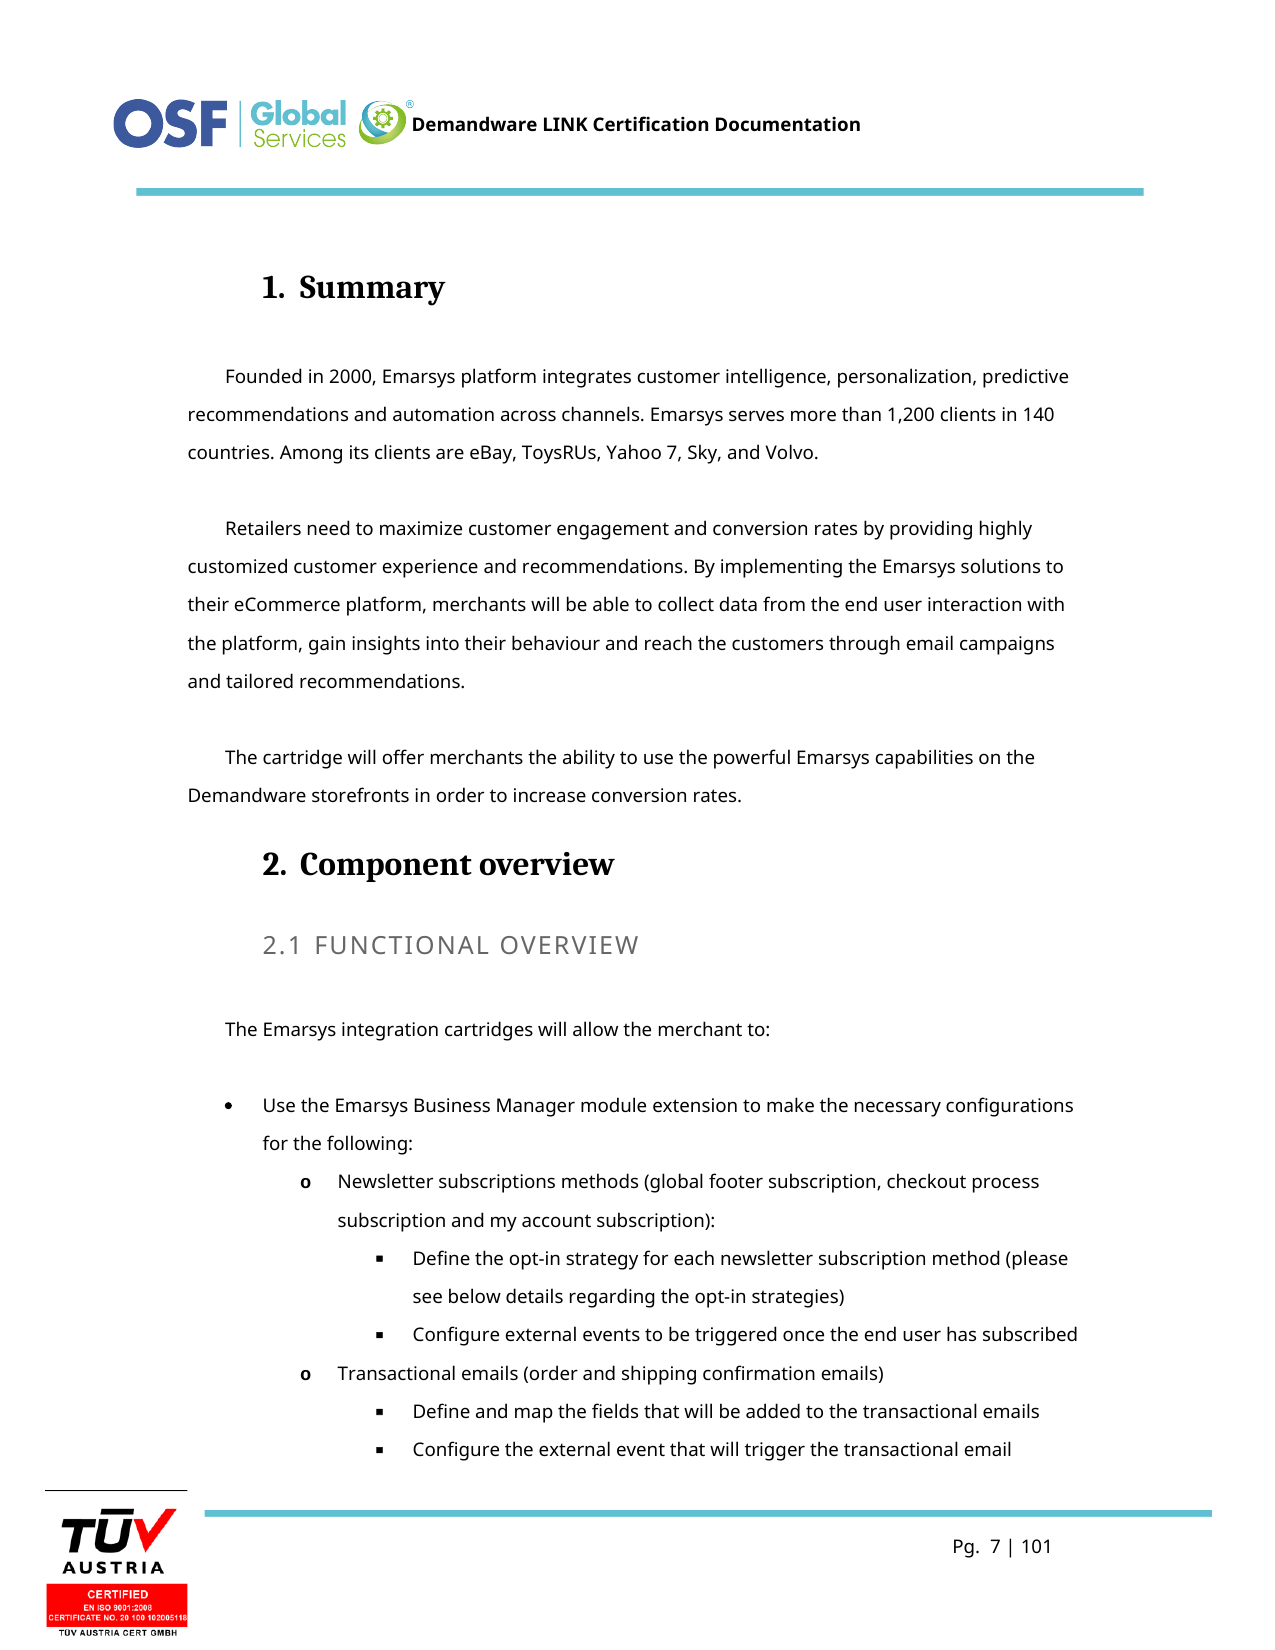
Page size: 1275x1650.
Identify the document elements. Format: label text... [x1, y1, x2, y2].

text The Emarsys integration cartridges will allow the merchant to: [187, 1016, 1087, 1042]
list Use the Emarsys Business Manager module extension to make the necessary configurations for the following: [225, 1092, 1087, 1156]
subtitle Functional overview [262, 928, 1087, 962]
text Retailers need to maximize customer engagement and conversion rates by providing highly customized customer experience and recommendations. By implementing the Emarsys solutions to their eCommerce platform, merchants will be able to collect data from the end user interaction with the platform, gain insights into their behaviour and reach the customers through email campaigns and tailored recommendations. [187, 515, 1087, 694]
list Newsletter subscriptions methods (global footer subscription, checkout process subscription and my account subscription): [300, 1169, 1087, 1233]
picture [43, 1490, 187, 1634]
picture [204, 1510, 1212, 1517]
list Transactional emails (order and shipping confirmation emails) [300, 1360, 1087, 1386]
list Configure the external event that will trigger the transactional email [375, 1437, 1087, 1462]
text Founded in 2000, Emarsys platform integrates customer intelligence, personalization, predictive recommendations and automation across channels. Emarsys serves more than 1,200 clients in 140 countries. Among its clients are eBay, ToysRUs, Yahoo 7, Sky, and Volvo. [187, 363, 1087, 465]
text The cartridge will offer merchants the ability to use the powerful Emarsys capabilities on the Demandware storefronts in order to increase conversion rates. [187, 744, 1087, 808]
picture [113, 99, 414, 148]
list Define and map the fields that will be added to the transactional emails [375, 1398, 1087, 1424]
picture [136, 188, 1144, 196]
subtitle Summary [262, 268, 1087, 306]
list Configure external events to be triggered once the end user has subscribed [375, 1322, 1087, 1347]
subtitle Component overview [262, 845, 1087, 884]
list Define the opt-in strategy for each newsletter subscription method (please see below details regarding the opt-in strategies) [375, 1245, 1087, 1309]
